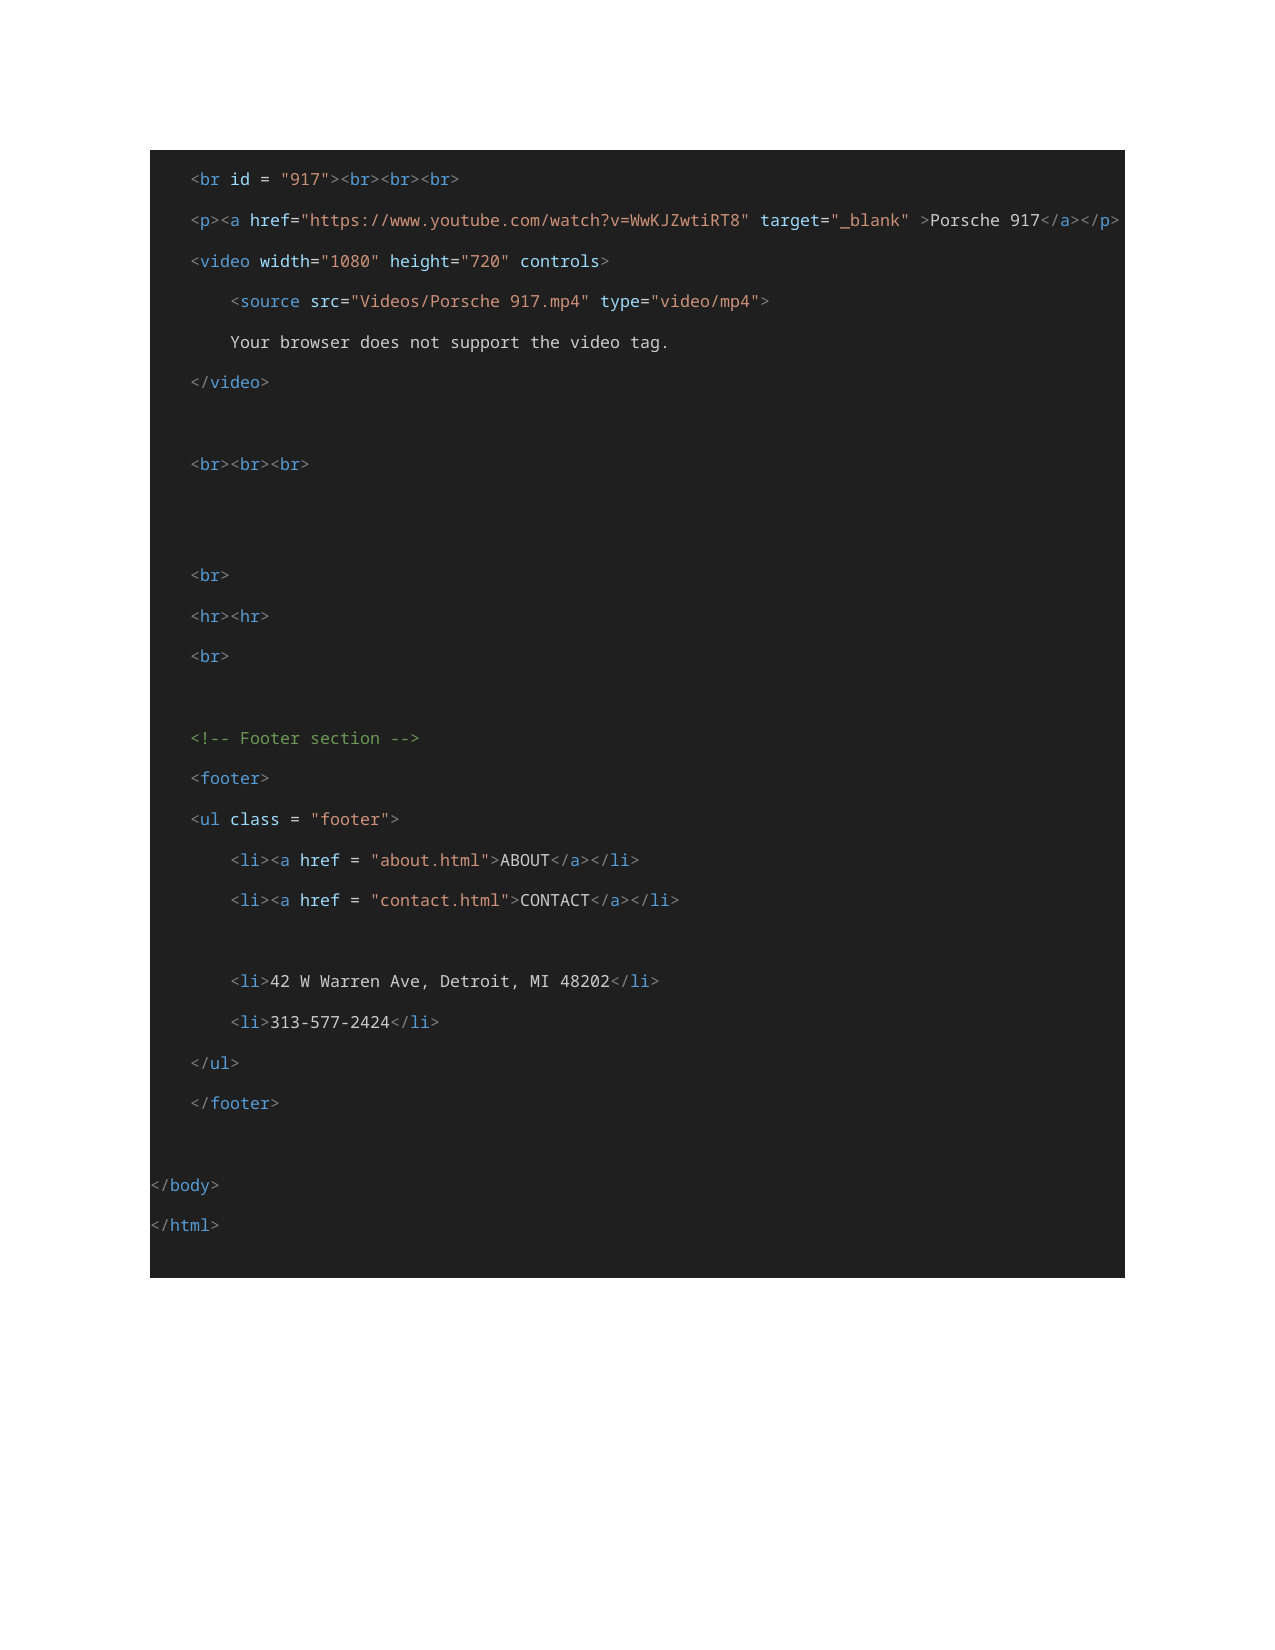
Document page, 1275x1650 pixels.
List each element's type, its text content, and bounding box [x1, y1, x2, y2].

text </video> [150, 353, 1125, 394]
text <br><br><br> [150, 434, 1125, 475]
text <source src="Videos/Porsche 917.mp4" type="video/mp4"> [150, 272, 1125, 312]
text <br id = "917"><br><br><br> [150, 150, 1125, 191]
text </html> [150, 1196, 1125, 1236]
text <li>42 W Warren Ave, Detroit, MI 48202</li> [150, 952, 1125, 993]
text <hr><hr> [150, 586, 1125, 627]
text <li><a href = "about.html">ABOUT</a></li> [150, 830, 1125, 871]
text </body> [150, 1155, 1125, 1196]
text </ul> [150, 1033, 1125, 1074]
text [150, 231, 1125, 272]
text </footer> [150, 1074, 1125, 1114]
text <!-- Footer section --> [150, 708, 1125, 749]
text <li>313-577-2424</li> [150, 993, 1125, 1033]
text <br> [150, 627, 1125, 668]
text <br> [150, 546, 1125, 586]
text Your browser does not support the video tag. [150, 312, 1125, 353]
text <footer> [150, 749, 1125, 789]
text <p><a href="https://www.youtube.com/watch?v=WwKJZwtiRT8" target="_blank" >Porsche 917</a></p> [150, 191, 1125, 231]
text <ul class = "footer"> [150, 789, 1125, 830]
text <li><a href = "contact.html">CONTACT</a></li> [150, 871, 1125, 911]
